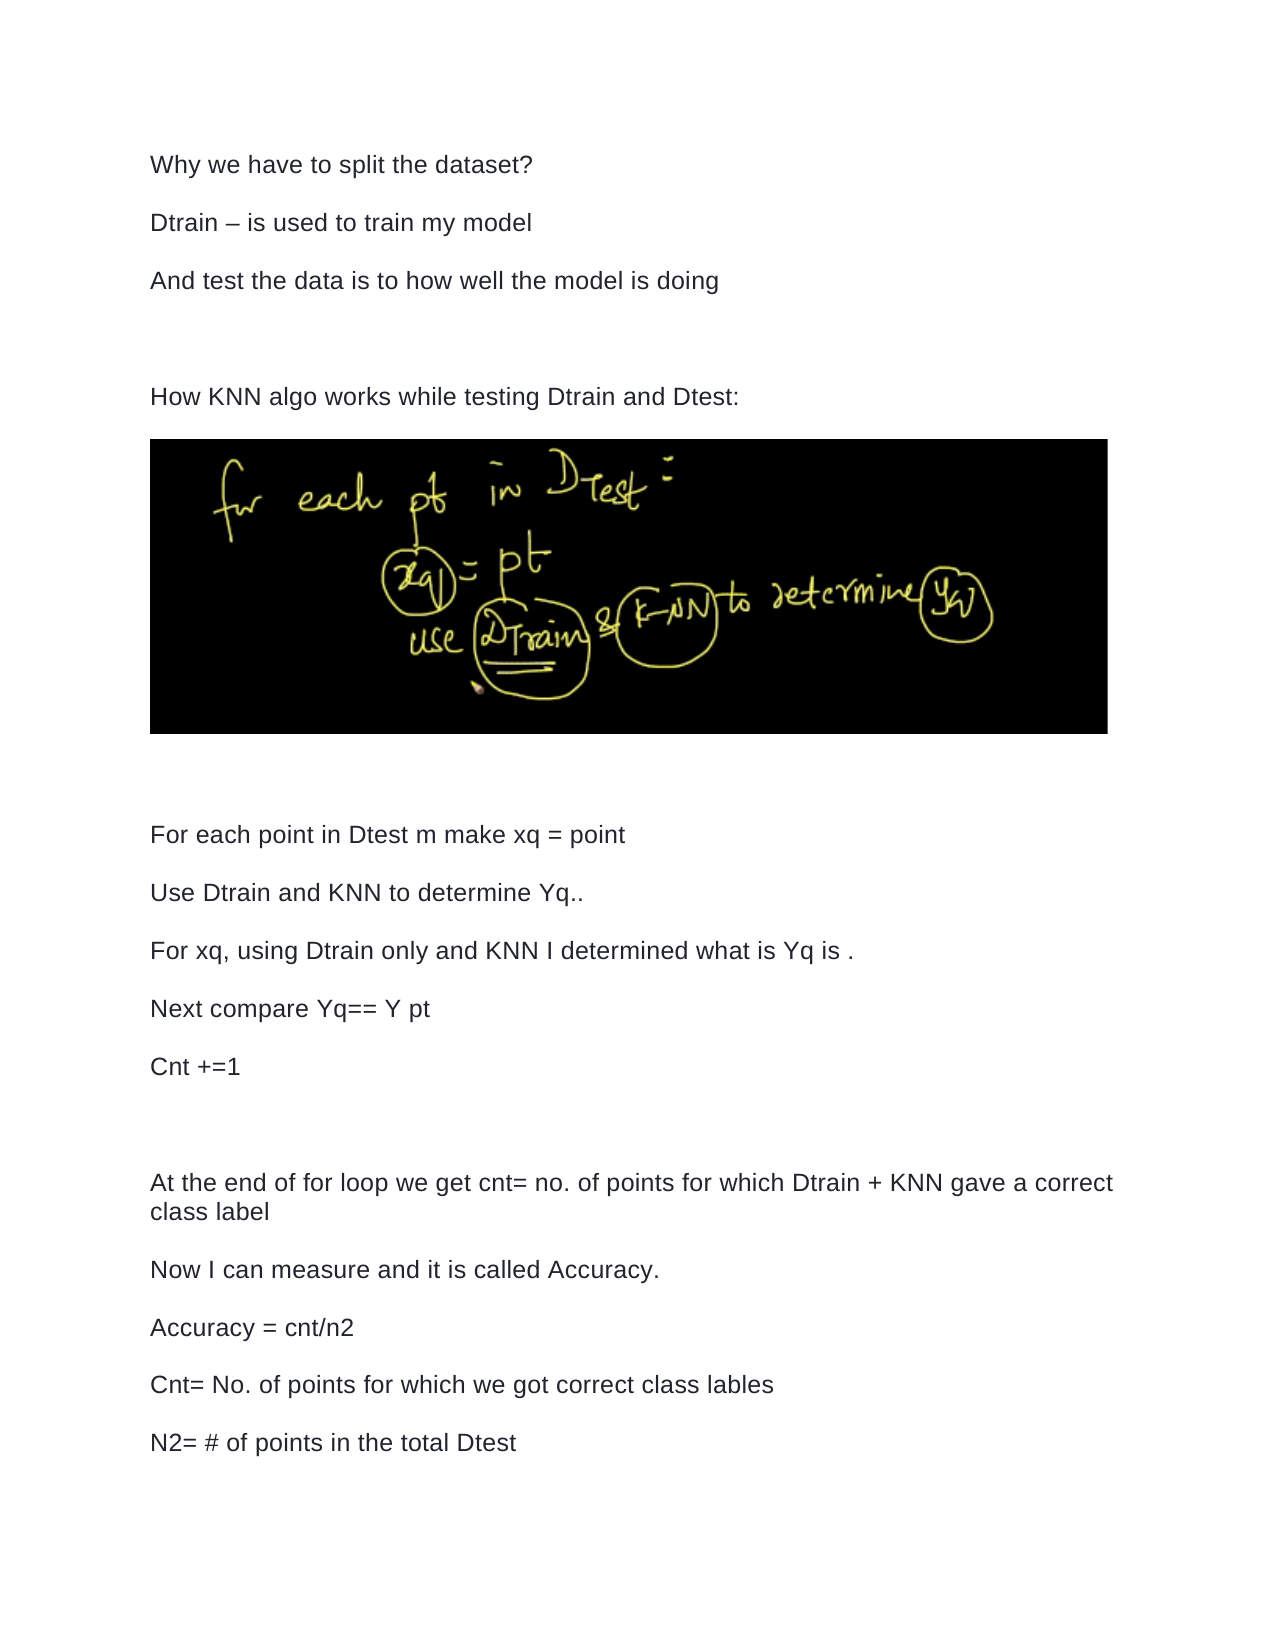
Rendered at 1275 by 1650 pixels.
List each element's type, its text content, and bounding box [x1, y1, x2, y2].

text How KNN algo works while testing Dtrain and Dtest: [150, 382, 1125, 410]
text For xq, using Dtrain only and KNN I determined what is Yq is . [150, 936, 1125, 965]
text N2= # of points in the total Dtest [150, 1428, 1125, 1457]
text Why we have to split the dataset? [150, 150, 1125, 179]
text Next compare Yq== Y pt [150, 994, 1125, 1023]
text Now I can measure and it is called Accuracy. [150, 1254, 1125, 1283]
text Cnt= No. of points for which we got correct class lables [150, 1370, 1125, 1399]
text Use Dtrain and KNN to determine Yq.. [150, 878, 1125, 907]
text At the end of for loop we get cnt= no. of points for which Dtrain + KNN gave a correct class label [150, 1168, 1125, 1225]
text For each point in Dtest m make xq = point [150, 820, 1125, 849]
text Dtrain – is used to train my model [150, 208, 1125, 237]
text And test the data is to how well the model is doing [150, 266, 1125, 294]
picture [150, 439, 1108, 734]
text Accuracy = cnt/n2 [150, 1312, 1125, 1341]
text Cnt +=1 [150, 1052, 1125, 1081]
